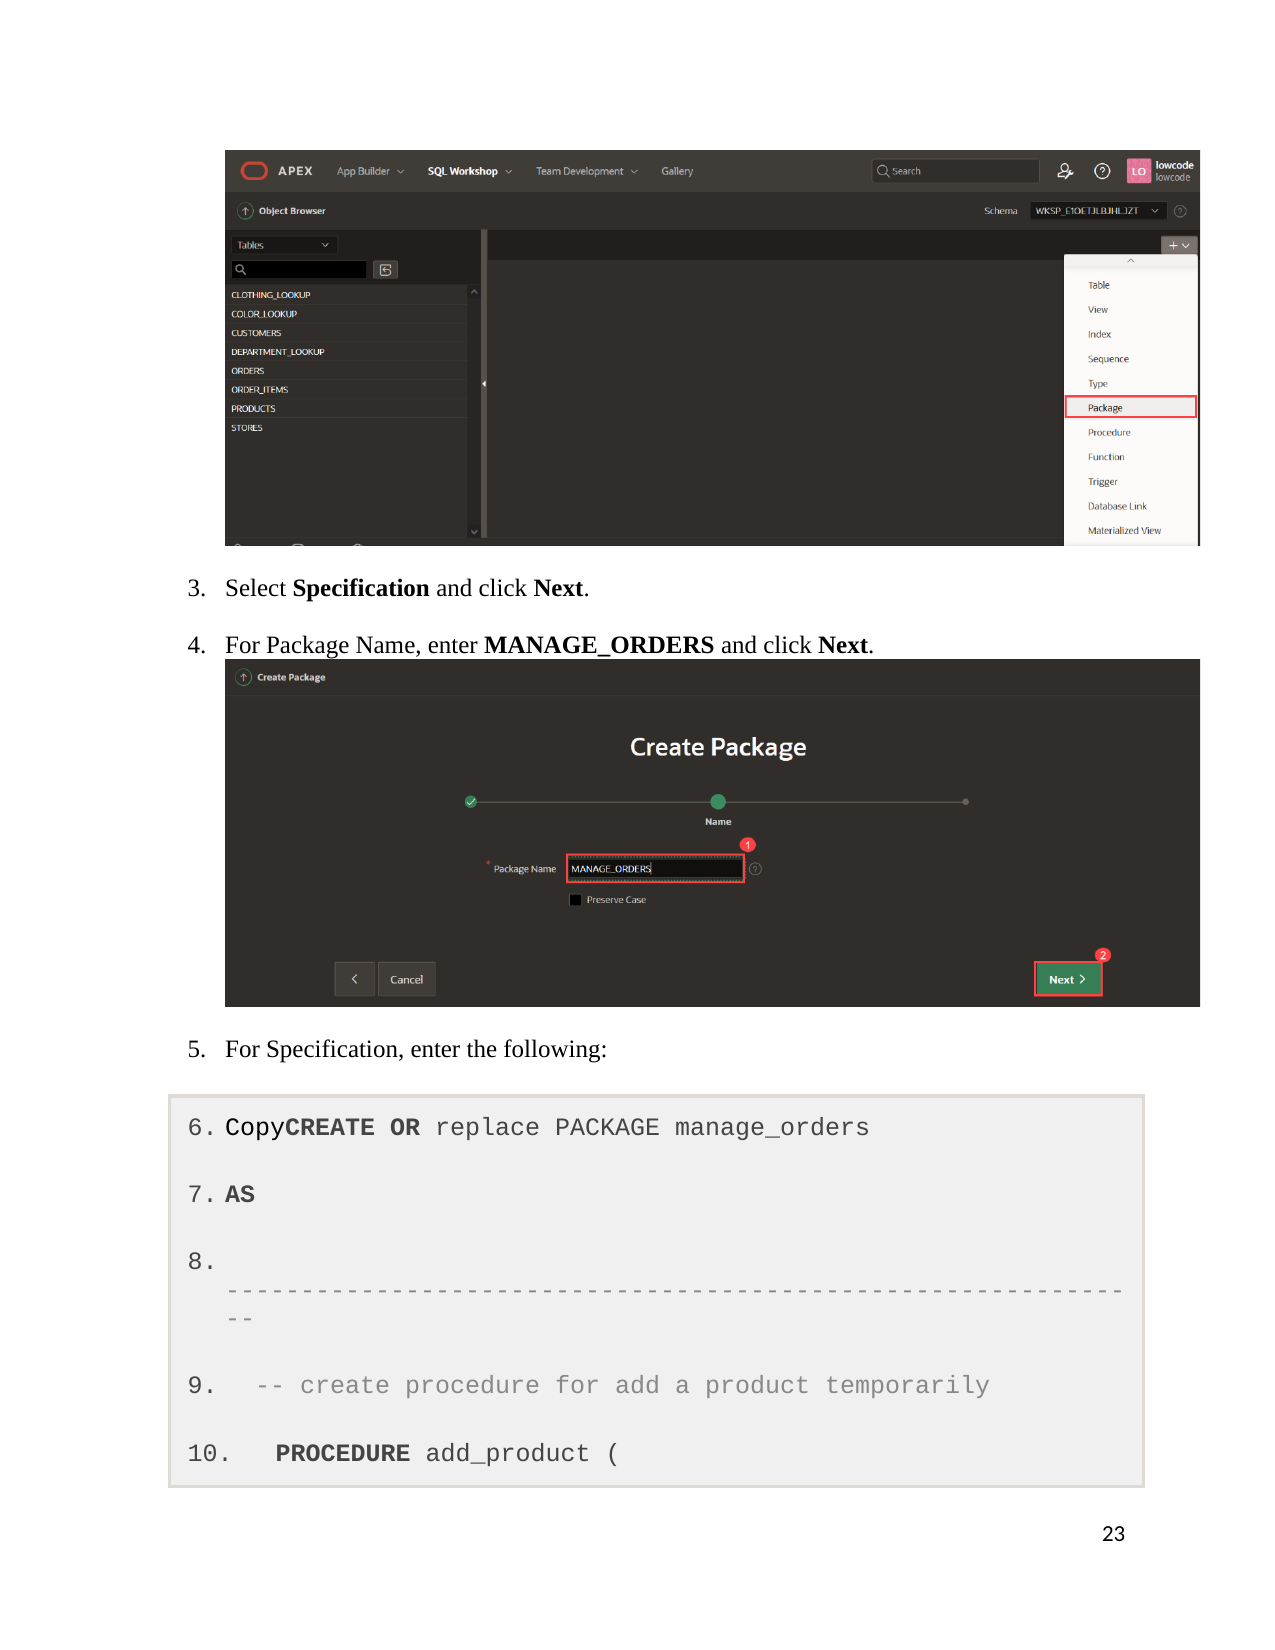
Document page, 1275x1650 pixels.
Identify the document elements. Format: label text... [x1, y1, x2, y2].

list AS [171, 1162, 1142, 1210]
list -- create procedure for add a product temporarily [171, 1353, 1142, 1401]
list PROCEDURE add_product ( [171, 1421, 1142, 1485]
picture [225, 659, 1200, 1007]
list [171, 1229, 1142, 1334]
list For Specification, enter the following: [187, 1034, 1125, 1063]
list CopyCREATE OR replace PACKAGE manage_orders [171, 1098, 1142, 1142]
list Select Specification and click Next. [187, 573, 1125, 602]
picture [225, 150, 1200, 546]
